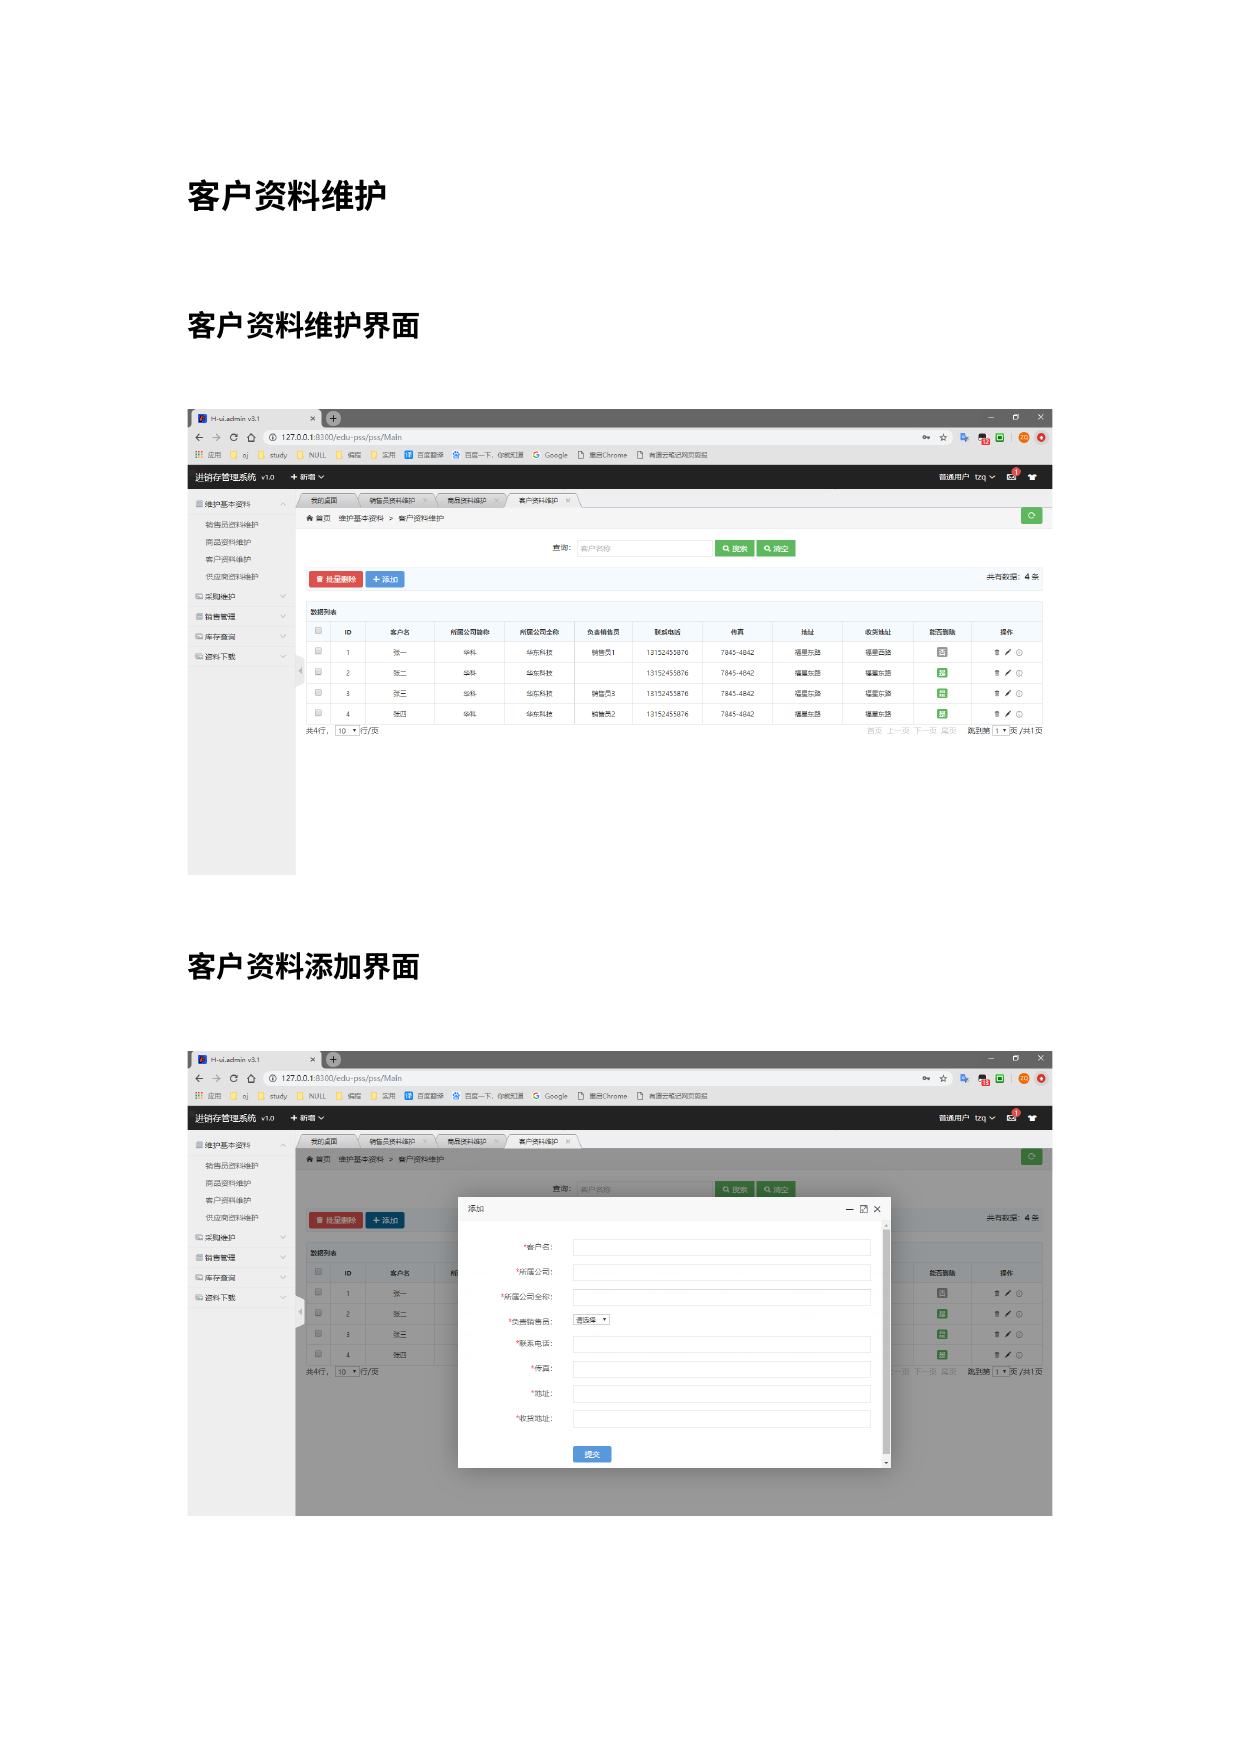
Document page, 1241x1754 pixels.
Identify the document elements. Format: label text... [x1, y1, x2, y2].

subtitle 客户资料添加界面 [187, 875, 1053, 997]
subtitle 客户资料维护界面 [187, 291, 1053, 356]
subtitle 客户资料维护 [187, 162, 1053, 227]
picture [187, 1051, 1053, 1516]
picture [187, 409, 1053, 875]
